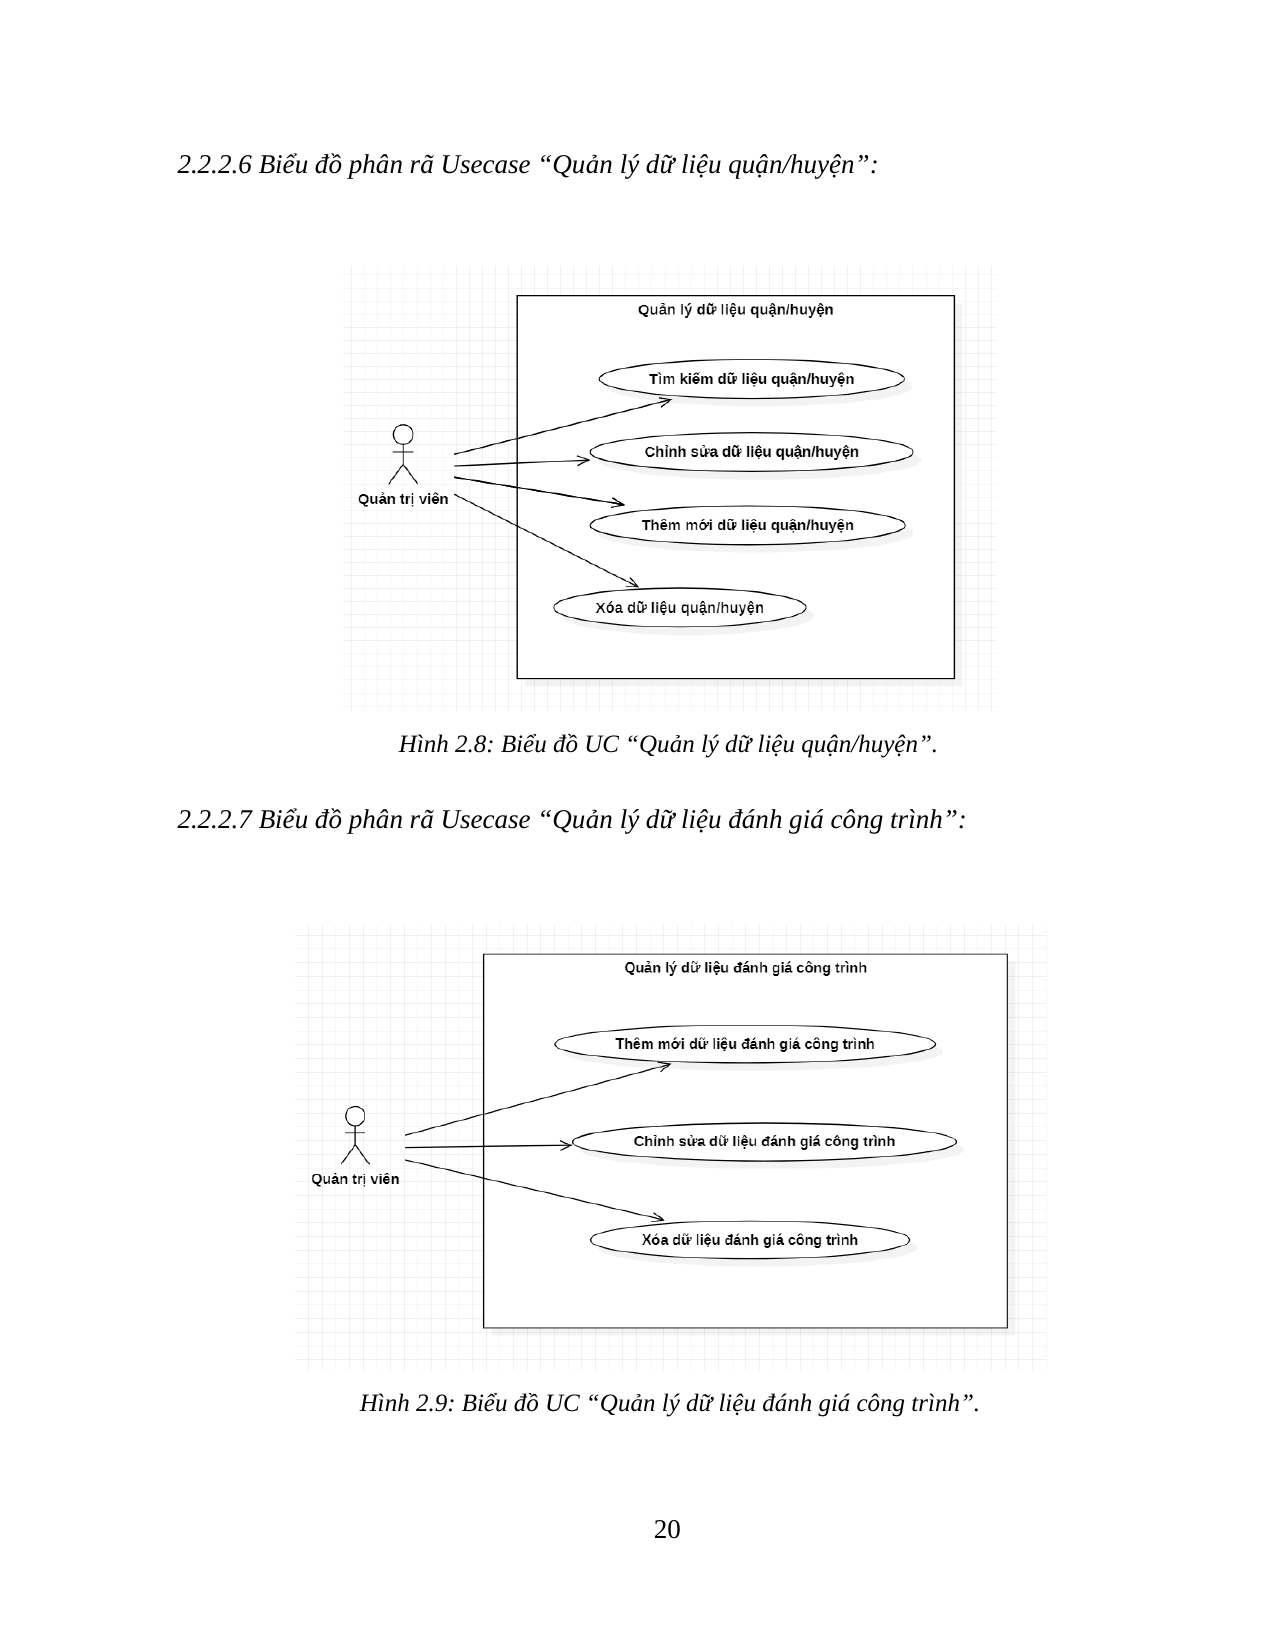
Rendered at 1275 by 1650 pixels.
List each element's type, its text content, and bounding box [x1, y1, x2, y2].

picture [342, 266, 997, 711]
subtitle Biểu đồ phân rã Usecase “Quản lý dữ liệu quận/huyện”: [177, 148, 1157, 179]
picture [295, 925, 1047, 1370]
